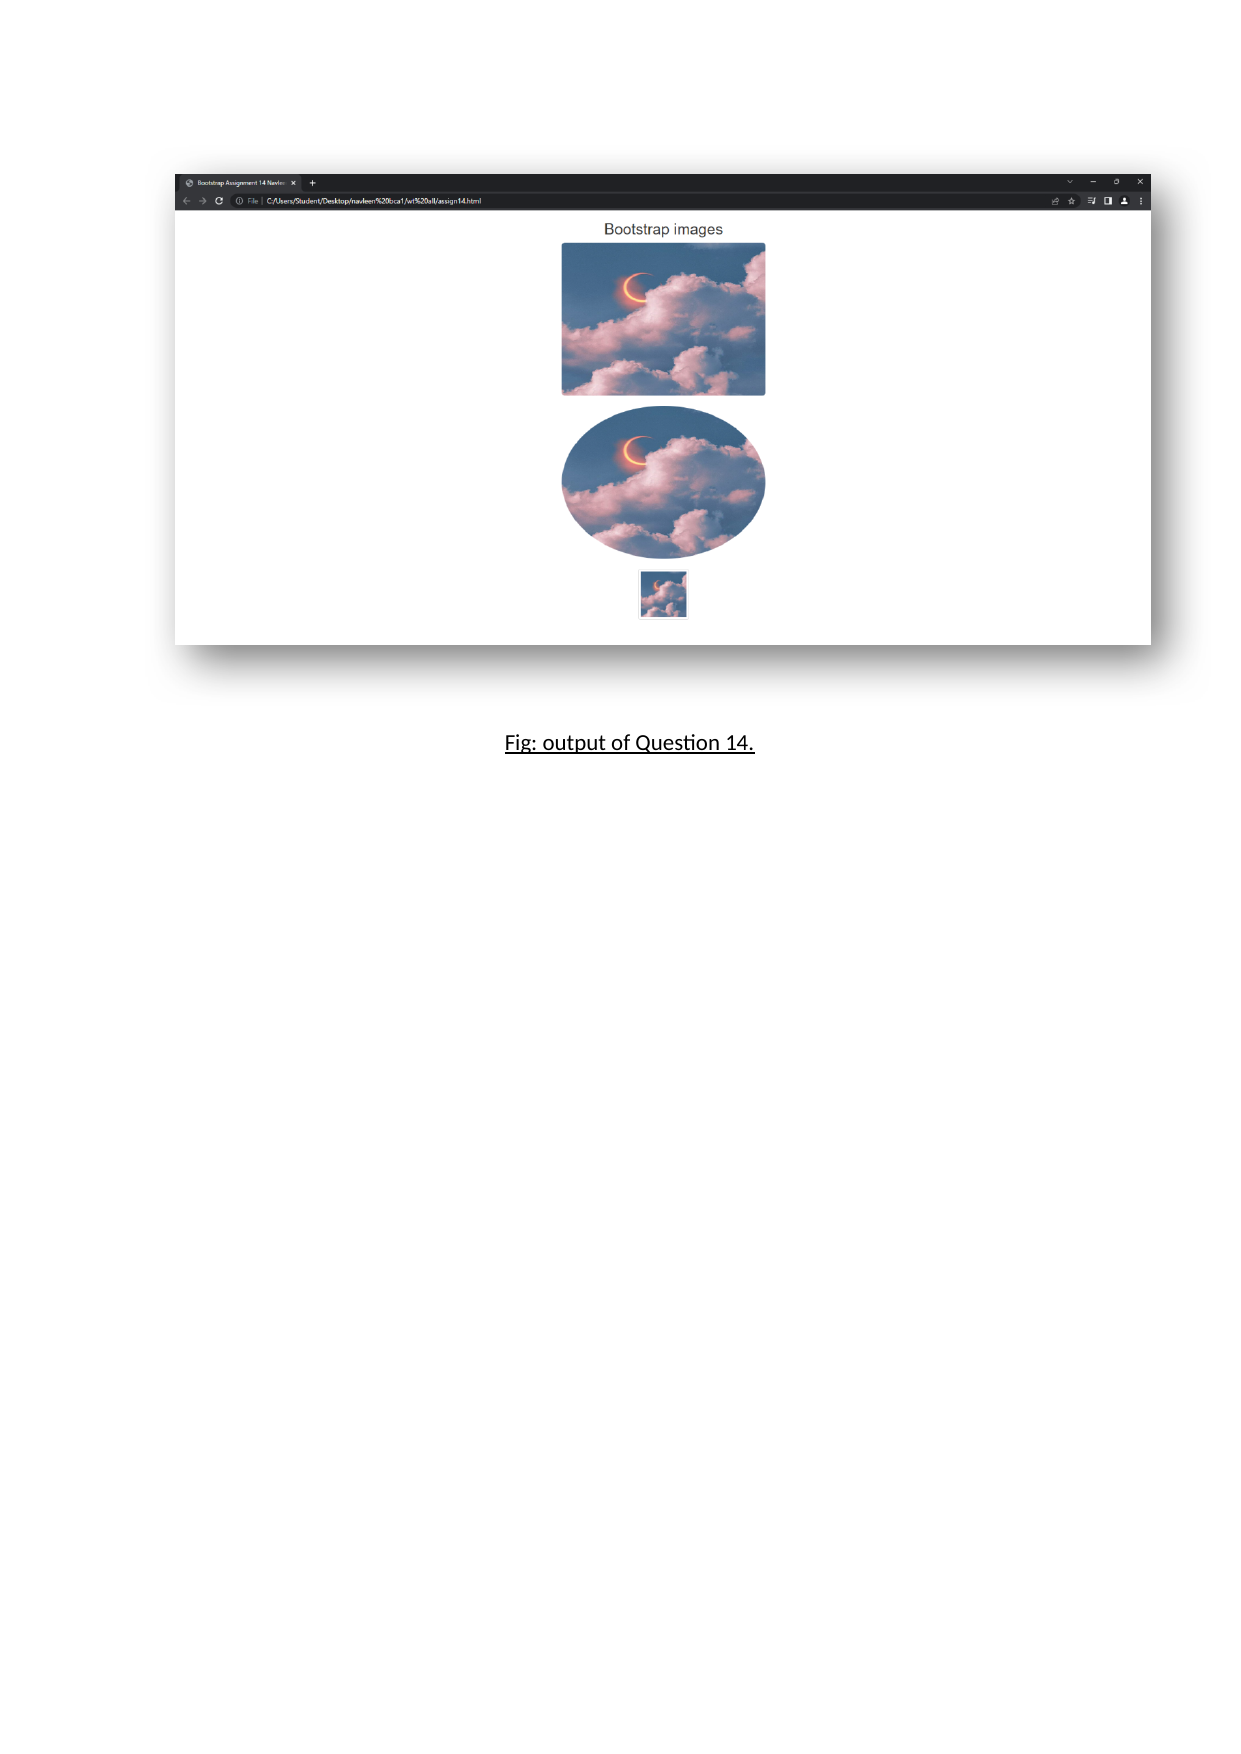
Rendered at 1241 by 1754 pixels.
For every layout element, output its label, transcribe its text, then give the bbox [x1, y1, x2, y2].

text Fig: output of Question 14. [169, 728, 1090, 756]
picture [175, 174, 1151, 645]
